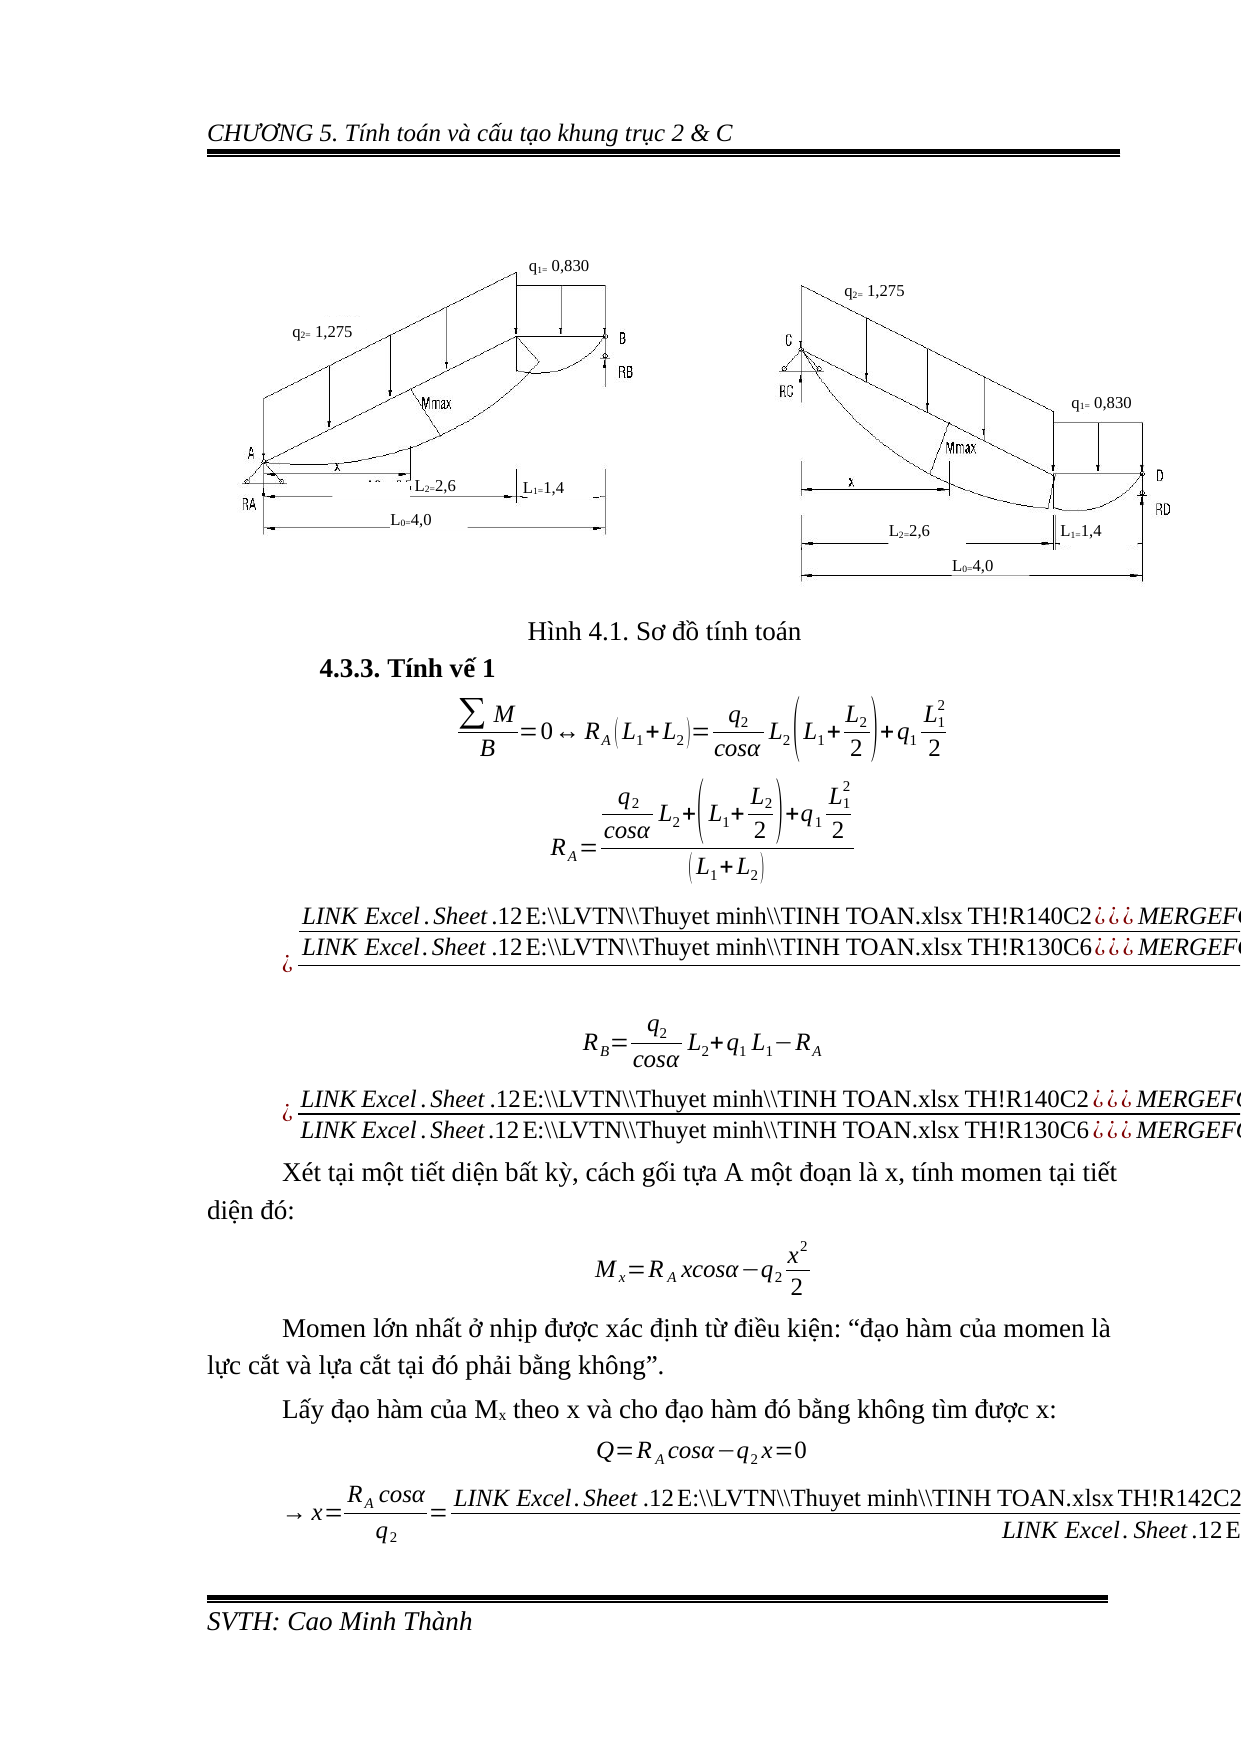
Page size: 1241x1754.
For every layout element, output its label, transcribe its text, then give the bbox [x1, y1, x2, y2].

text Xét tại một tiết diện bất kỳ, cách gối tựa A một đoạn là x, tính momen tại tiết diện đó: [207, 1156, 1122, 1225]
text Tính vế 1 [319, 652, 1122, 683]
text Lấy đạo hàm của Mx theo x và cho đạo hàm đó bằng không tìm được x: [207, 1393, 1122, 1424]
text Momen lớn nhất ở nhịp được xác định từ điều kiện: “đạo hàm của momen là lực cắt và lựa cắt tại đó phải bằng không”. [207, 1312, 1122, 1381]
text Sơ đồ tính toán [207, 615, 1122, 646]
picture [206, 199, 1194, 611]
